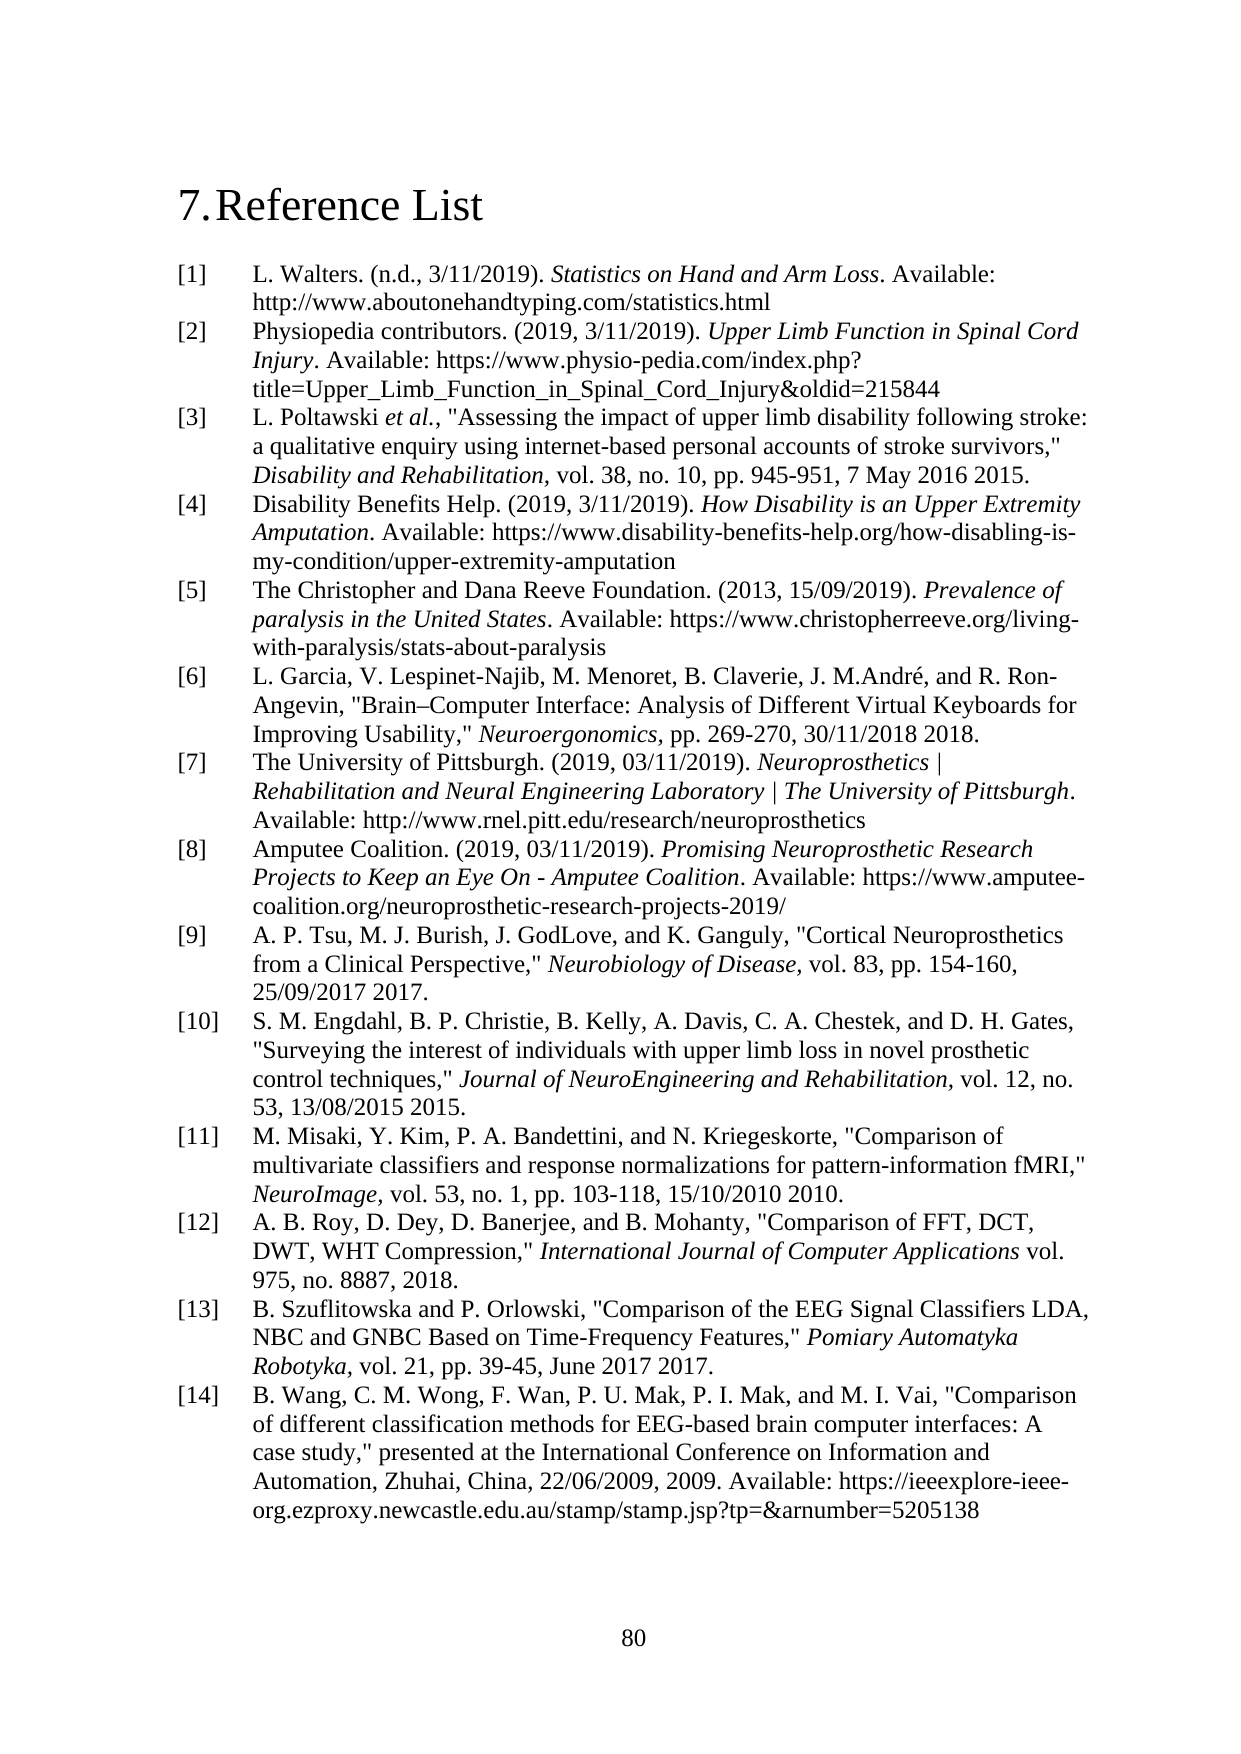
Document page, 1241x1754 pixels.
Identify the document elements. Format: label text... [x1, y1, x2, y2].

text [10] S. M. Engdahl, B. P. Christie, B. Kelly, A. Davis, C. A. Chestek, and D. H. Gates, "Surveying the interest of individuals with upper limb loss in novel prosthetic control techniques," Journal of NeuroEngineering and Rehabilitation, vol. 12, no. 53, 13/08/2015 2015. [177, 1006, 1090, 1121]
text [3] L. Poltawski et al., "Assessing the impact of upper limb disability following stroke: a qualitative enquiry using internet-based personal accounts of stroke survivors," Disability and Rehabilitation, vol. 38, no. 10, pp. 945-951, 7 May 2016 2015. [177, 402, 1090, 489]
subtitle Reference List [177, 177, 1090, 230]
text [11] M. Misaki, Y. Kim, P. A. Bandettini, and N. Kriegeskorte, "Comparison of multivariate classifiers and response normalizations for pattern-information fMRI," NeuroImage, vol. 53, no. 1, pp. 103-118, 15/10/2010 2010. [177, 1121, 1090, 1207]
text [8] Amputee Coalition. (2019, 03/11/2019). Promising Neuroprosthetic Research Projects to Keep an Eye On - Amputee Coalition. Available: https://www.amputee-coalition.org/neuroprosthetic-research-projects-2019/ [177, 834, 1090, 920]
text [4] Disability Benefits Help. (2019, 3/11/2019). How Disability is an Upper Extremity Amputation. Available: https://www.disability-benefits-help.org/how-disabling-is-my-condition/upper-extremity-amputation [177, 489, 1090, 575]
text [1] L. Walters. (n.d., 3/11/2019). Statistics on Hand and Arm Loss. Available: http://www.aboutonehandtyping.com/statistics.html [177, 259, 1090, 316]
text [9] A. P. Tsu, M. J. Burish, J. GodLove, and K. Ganguly, "Cortical Neuroprosthetics from a Clinical Perspective," Neurobiology of Disease, vol. 83, pp. 154-160, 25/09/2017 2017. [177, 920, 1090, 1006]
text [7] The University of Pittsburgh. (2019, 03/11/2019). Neuroprosthetics | Rehabilitation and Neural Engineering Laboratory | The University of Pittsburgh. Available: http://www.rnel.pitt.edu/research/neuroprosthetics [177, 747, 1090, 834]
text [13] B. Szuflitowska and P. Orlowski, "Comparison of the EEG Signal Classifiers LDA, NBC and GNBC Based on Time-Frequency Features," Pomiary Automatyka Robotyka, vol. 21, pp. 39-45, June 2017 2017. [177, 1294, 1090, 1380]
text [12] A. B. Roy, D. Dey, D. Banerjee, and B. Mohanty, "Comparison of FFT, DCT, DWT, WHT Compression," International Journal of Computer Applications vol. 975, no. 8887, 2018. [177, 1207, 1090, 1294]
text [14] B. Wang, C. M. Wong, F. Wan, P. U. Mak, P. I. Mak, and M. I. Vai, "Comparison of different classification methods for EEG-based brain computer interfaces: A case study," presented at the International Conference on Information and Automation, Zhuhai, China, 22/06/2009, 2009. Available: https://ieeexplore-ieee-org.ezproxy.newcastle.edu.au/stamp/stamp.jsp?tp=&arnumber=5205138 [177, 1380, 1090, 1524]
text [6] L. Garcia, V. Lespinet-Najib, M. Menoret, B. Claverie, J. M.André, and R. Ron-Angevin, "Brain–Computer Interface: Analysis of Different Virtual Keyboards for Improving Usability," Neuroergonomics, pp. 269-270, 30/11/2018 2018. [177, 661, 1090, 747]
text [5] The Christopher and Dana Reeve Foundation. (2013, 15/09/2019). Prevalence of paralysis in the United States. Available: https://www.christopherreeve.org/living-with-paralysis/stats-about-paralysis [177, 575, 1090, 661]
text [2] Physiopedia contributors. (2019, 3/11/2019). Upper Limb Function in Spinal Cord Injury. Available: https://www.physio-pedia.com/index.php?title=Upper_Limb_Function_in_Spinal_Cord_Injury&oldid=215844 [177, 316, 1090, 402]
